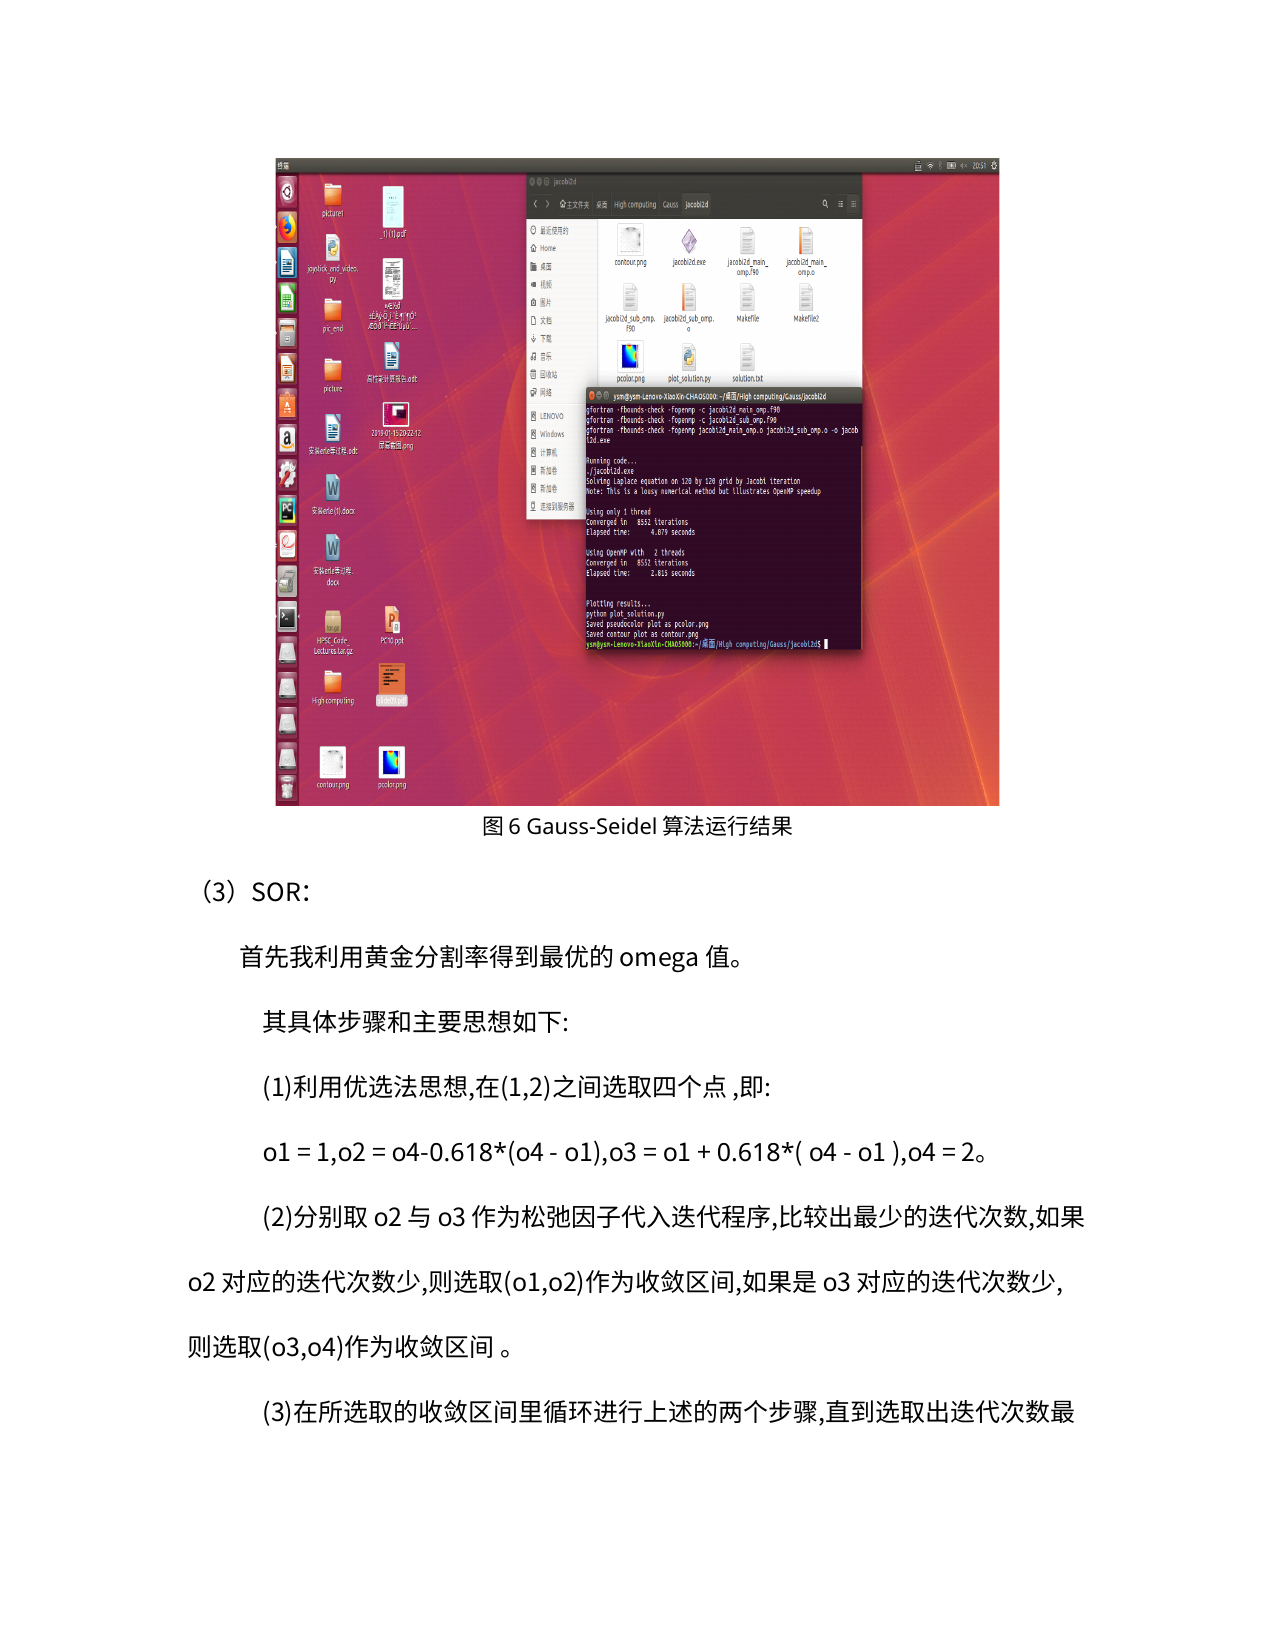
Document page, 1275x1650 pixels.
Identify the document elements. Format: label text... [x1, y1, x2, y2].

text (2)分别取o2与o3作为松弛因子代入迭代程序,比较出最少的迭代次数,如果o2对应的迭代次数少,则选取(o1,o2)作为收敛区间,如果是o3对应的迭代次数少,则选取(o3,o4)作为收敛区间 。 [187, 1183, 1087, 1378]
text (1)利用优选法思想,在(1,2)之间选取四个点 ,即: [187, 1053, 1087, 1118]
list SOR： [187, 858, 1087, 923]
text 首先我利用黄金分割率得到最优的omega值。 [187, 923, 1087, 988]
text 图6 Gauss-Seidel算法运行结果 [187, 809, 1087, 841]
text o1 = 1,o2 = o4-0.618*(o4 - o1),o3 = o1 + 0.618*( o4 - o1 ),o4 = 2。 [187, 1118, 1087, 1183]
text 其具体步骤和主要思想如下: [187, 988, 1087, 1053]
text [187, 1378, 1087, 1443]
